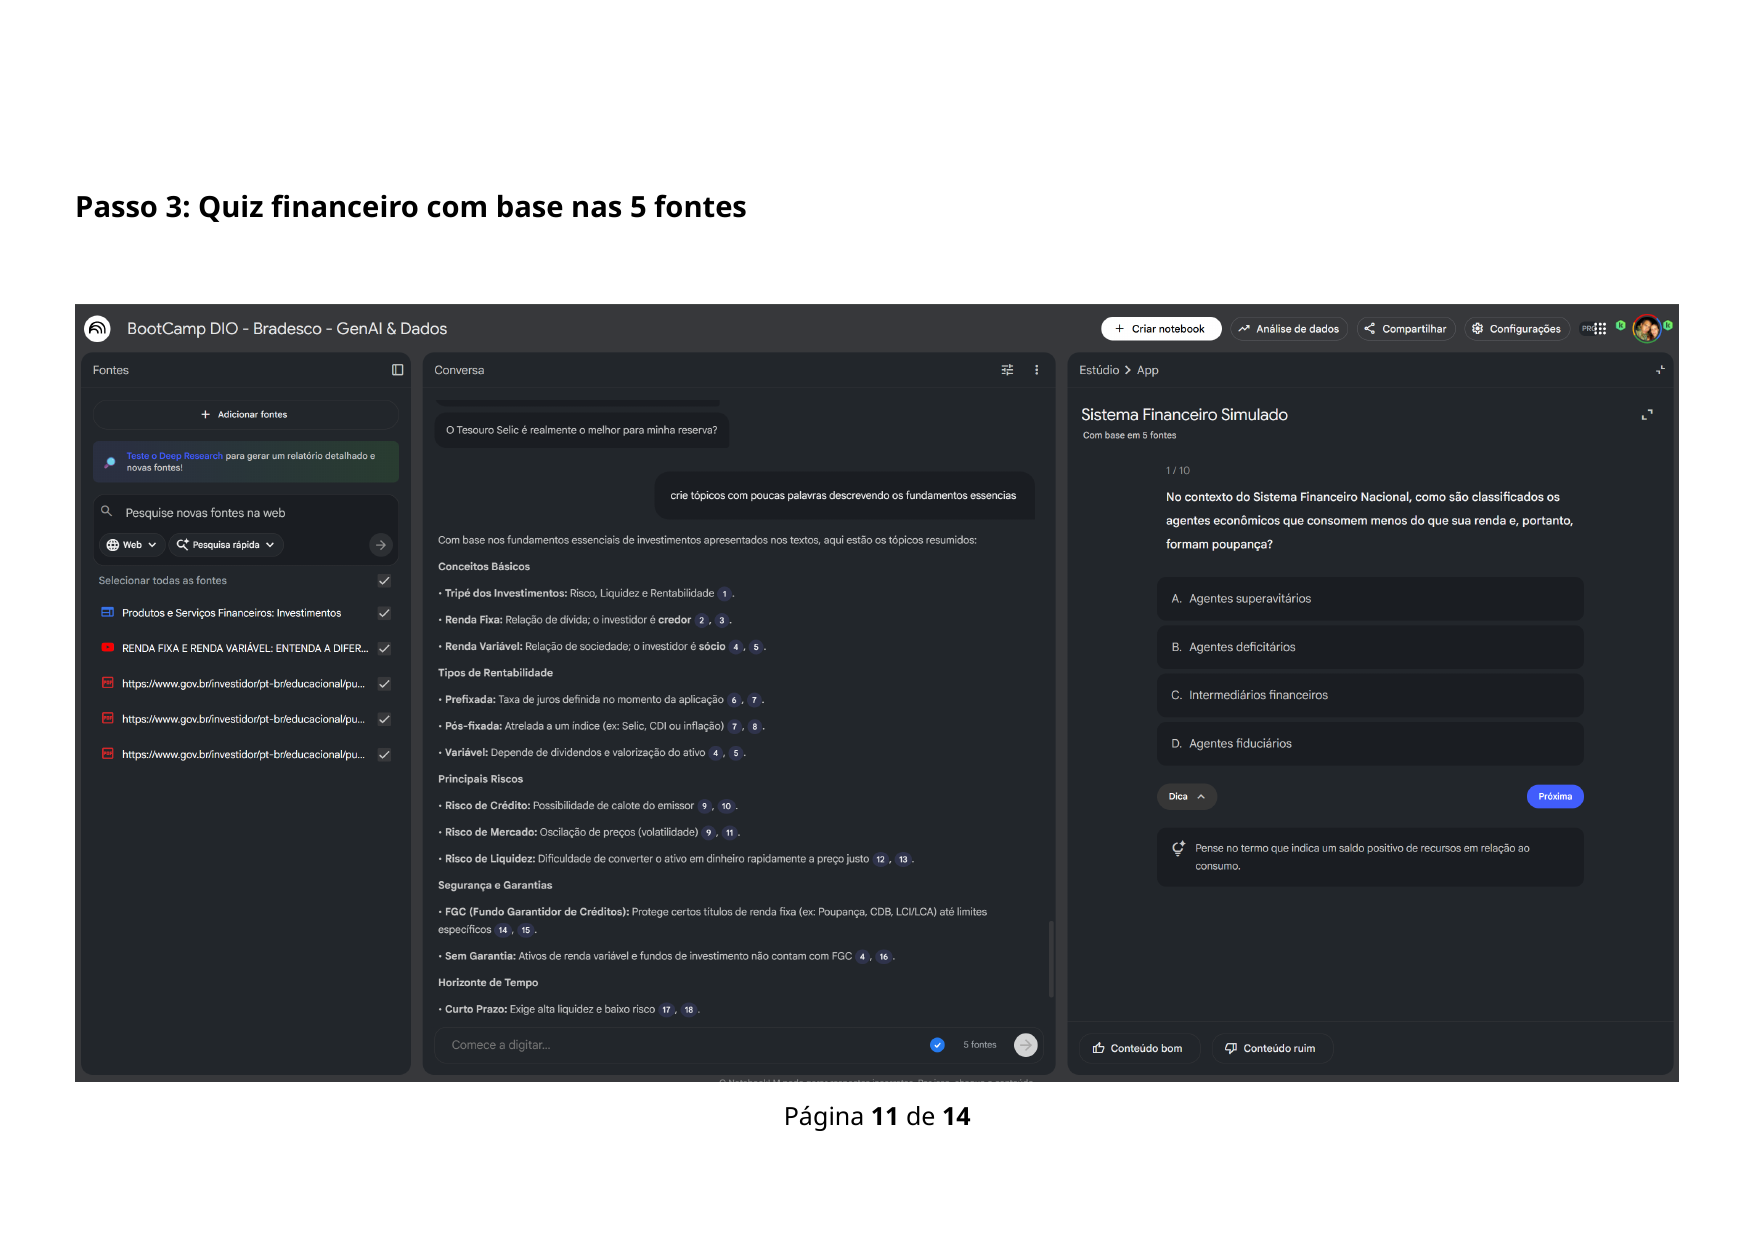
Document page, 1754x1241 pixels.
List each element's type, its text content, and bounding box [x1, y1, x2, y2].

text Passo 3: Quiz financeiro com base nas 5 fontes [75, 187, 1679, 226]
picture [75, 304, 1679, 1082]
